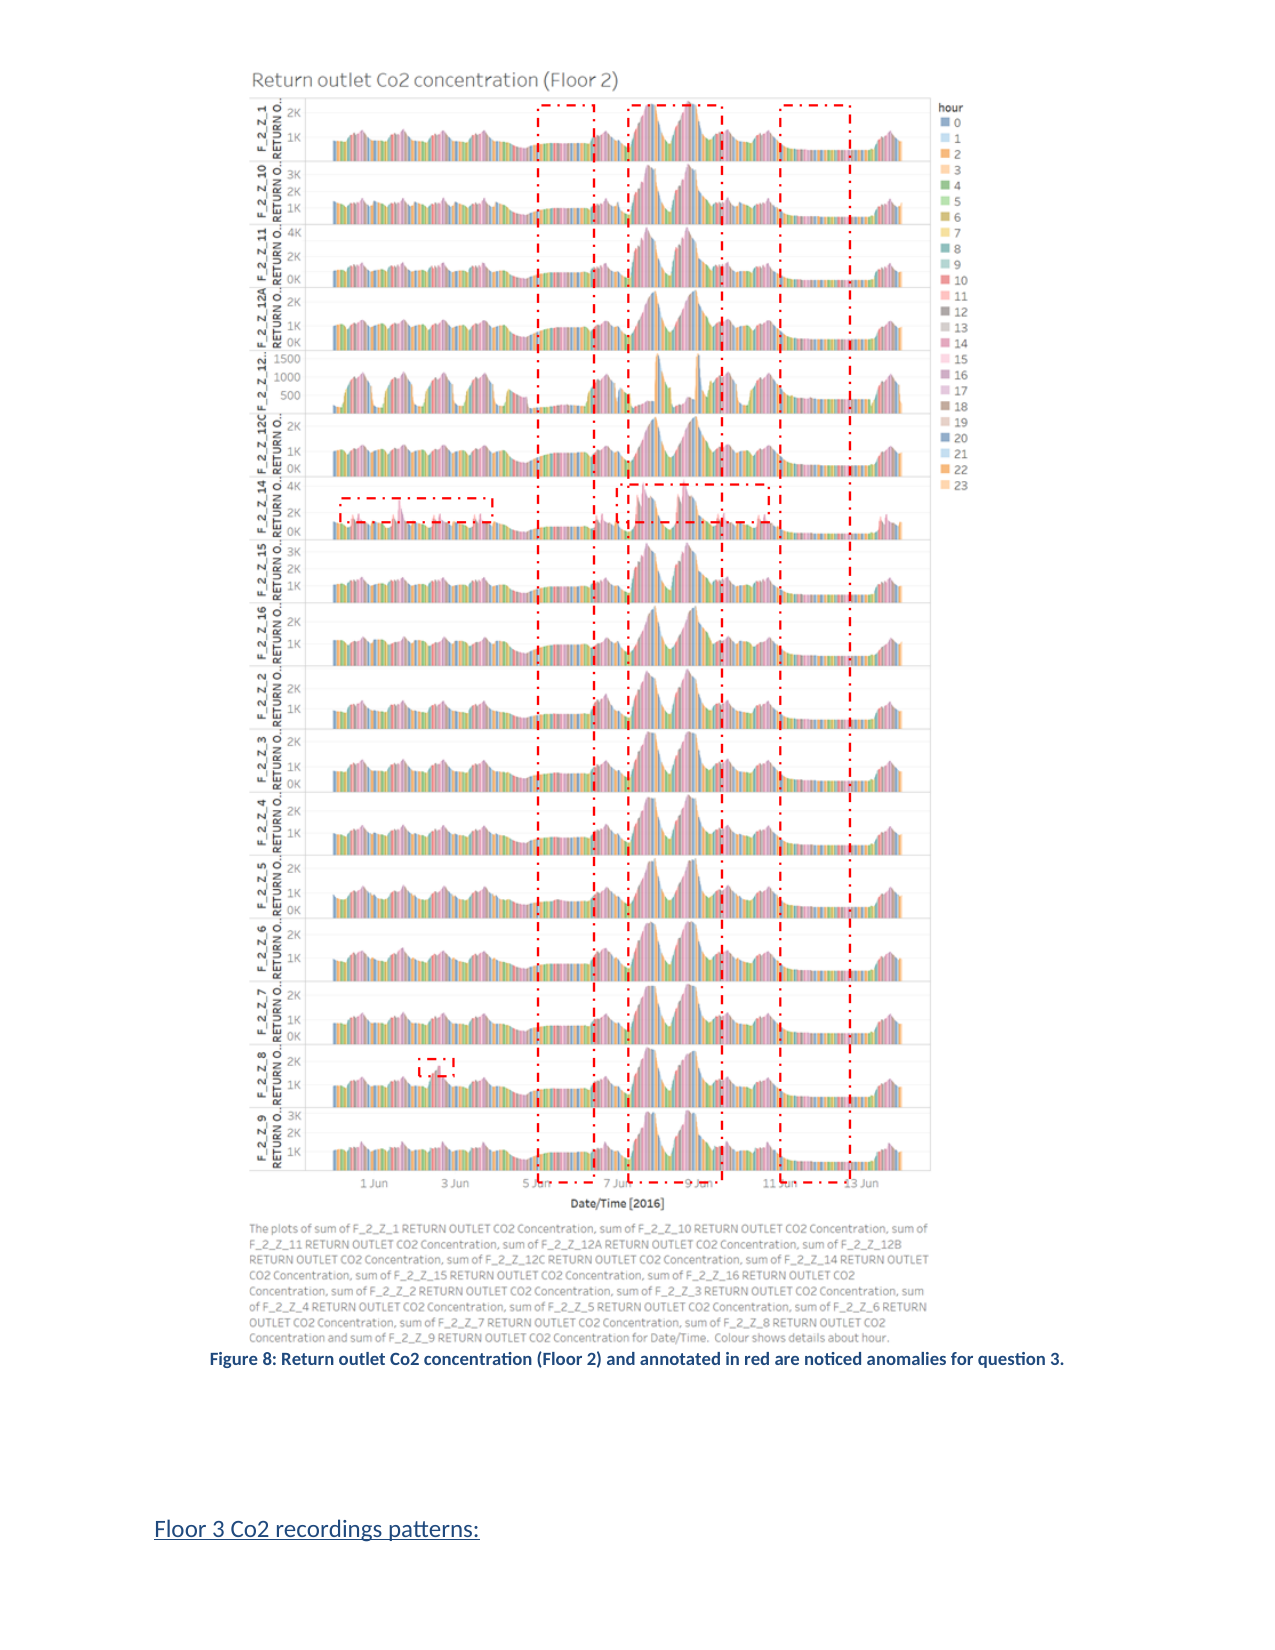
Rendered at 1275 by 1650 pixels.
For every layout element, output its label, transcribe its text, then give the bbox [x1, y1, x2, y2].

picture [249, 62, 1026, 1347]
text Floor 3 Co2 recordings patterns: [154, 1513, 1121, 1543]
text Figure 8: Return outlet Co2 concentration (Floor 2) and annotated in red are noticed anomalies for question 3. [154, 1347, 1121, 1370]
